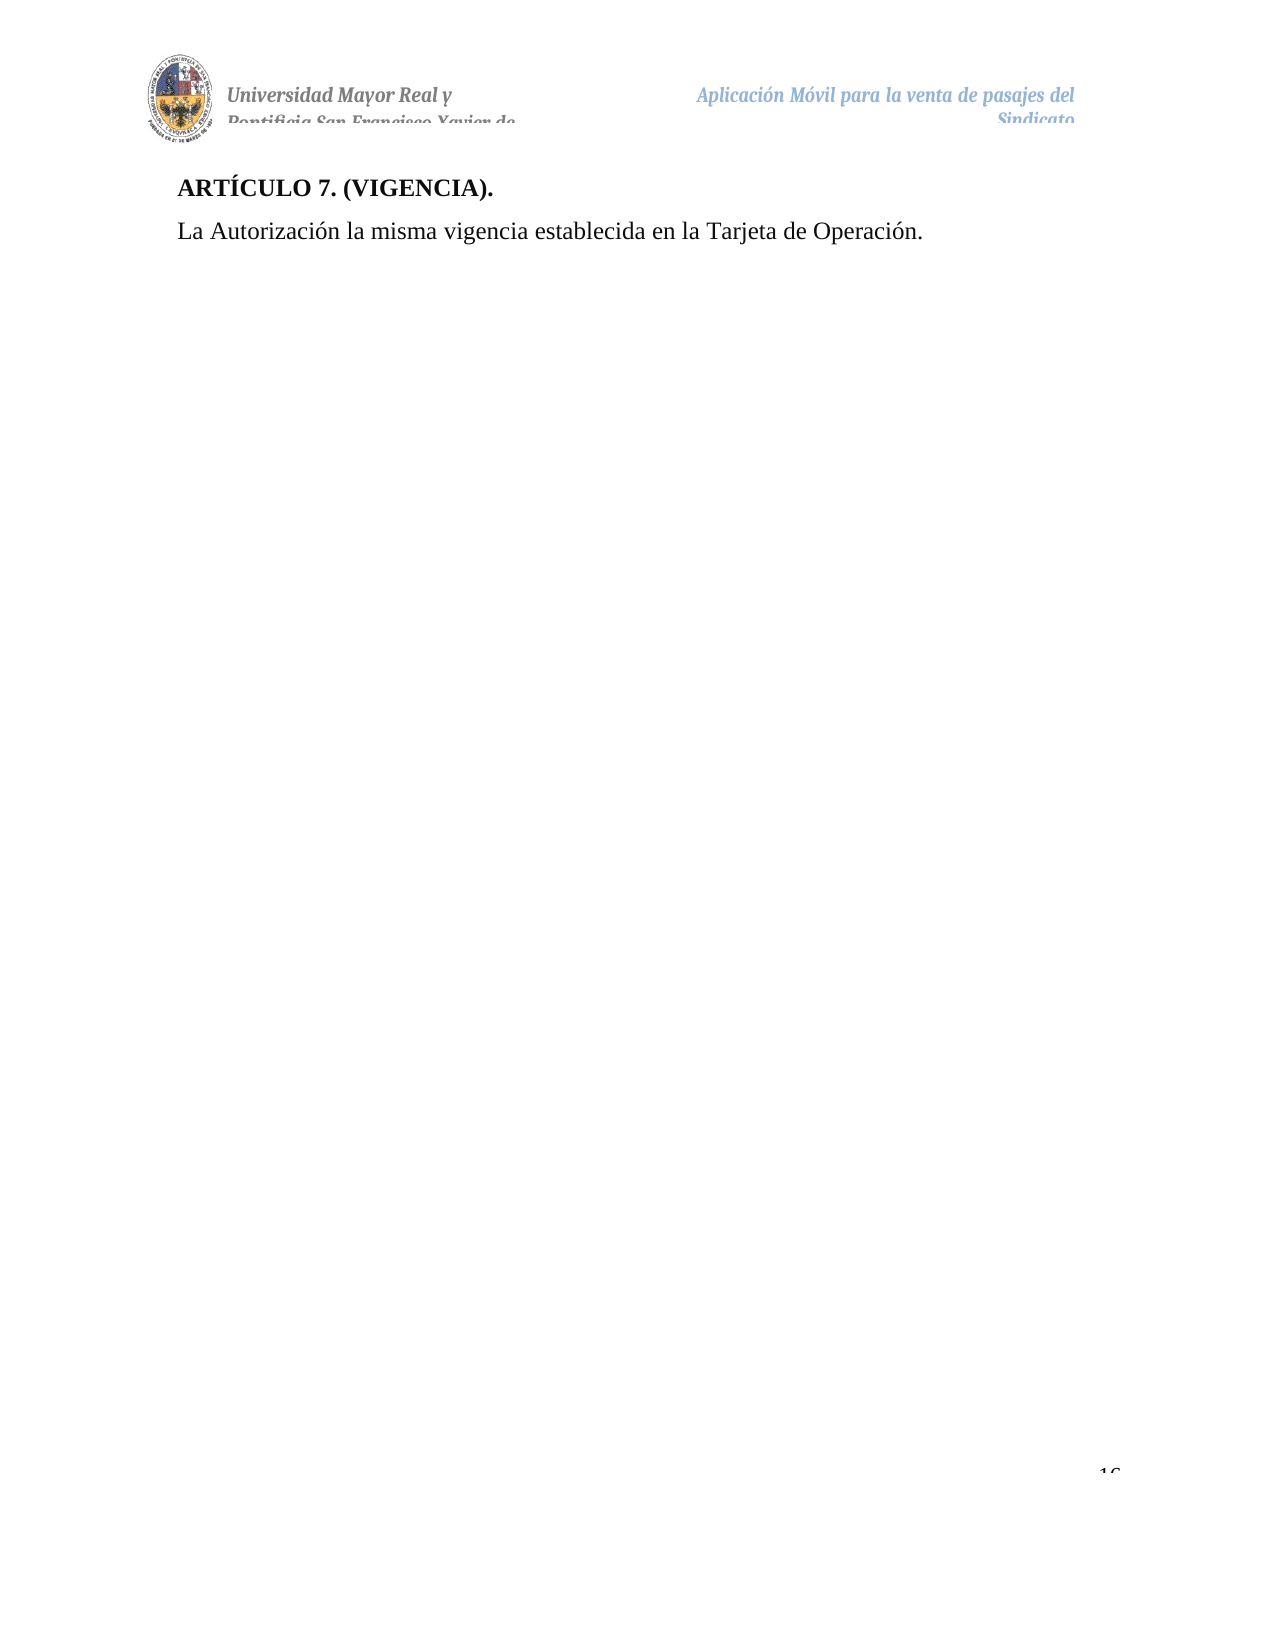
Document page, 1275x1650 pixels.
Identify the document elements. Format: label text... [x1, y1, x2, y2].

subtitle ARTÍCULO 7. (VIGENCIA). [177, 173, 1204, 202]
picture [147, 54, 213, 143]
text La Autorización la misma vigencia establecida en la Tarjeta de Operación. [177, 216, 1204, 244]
